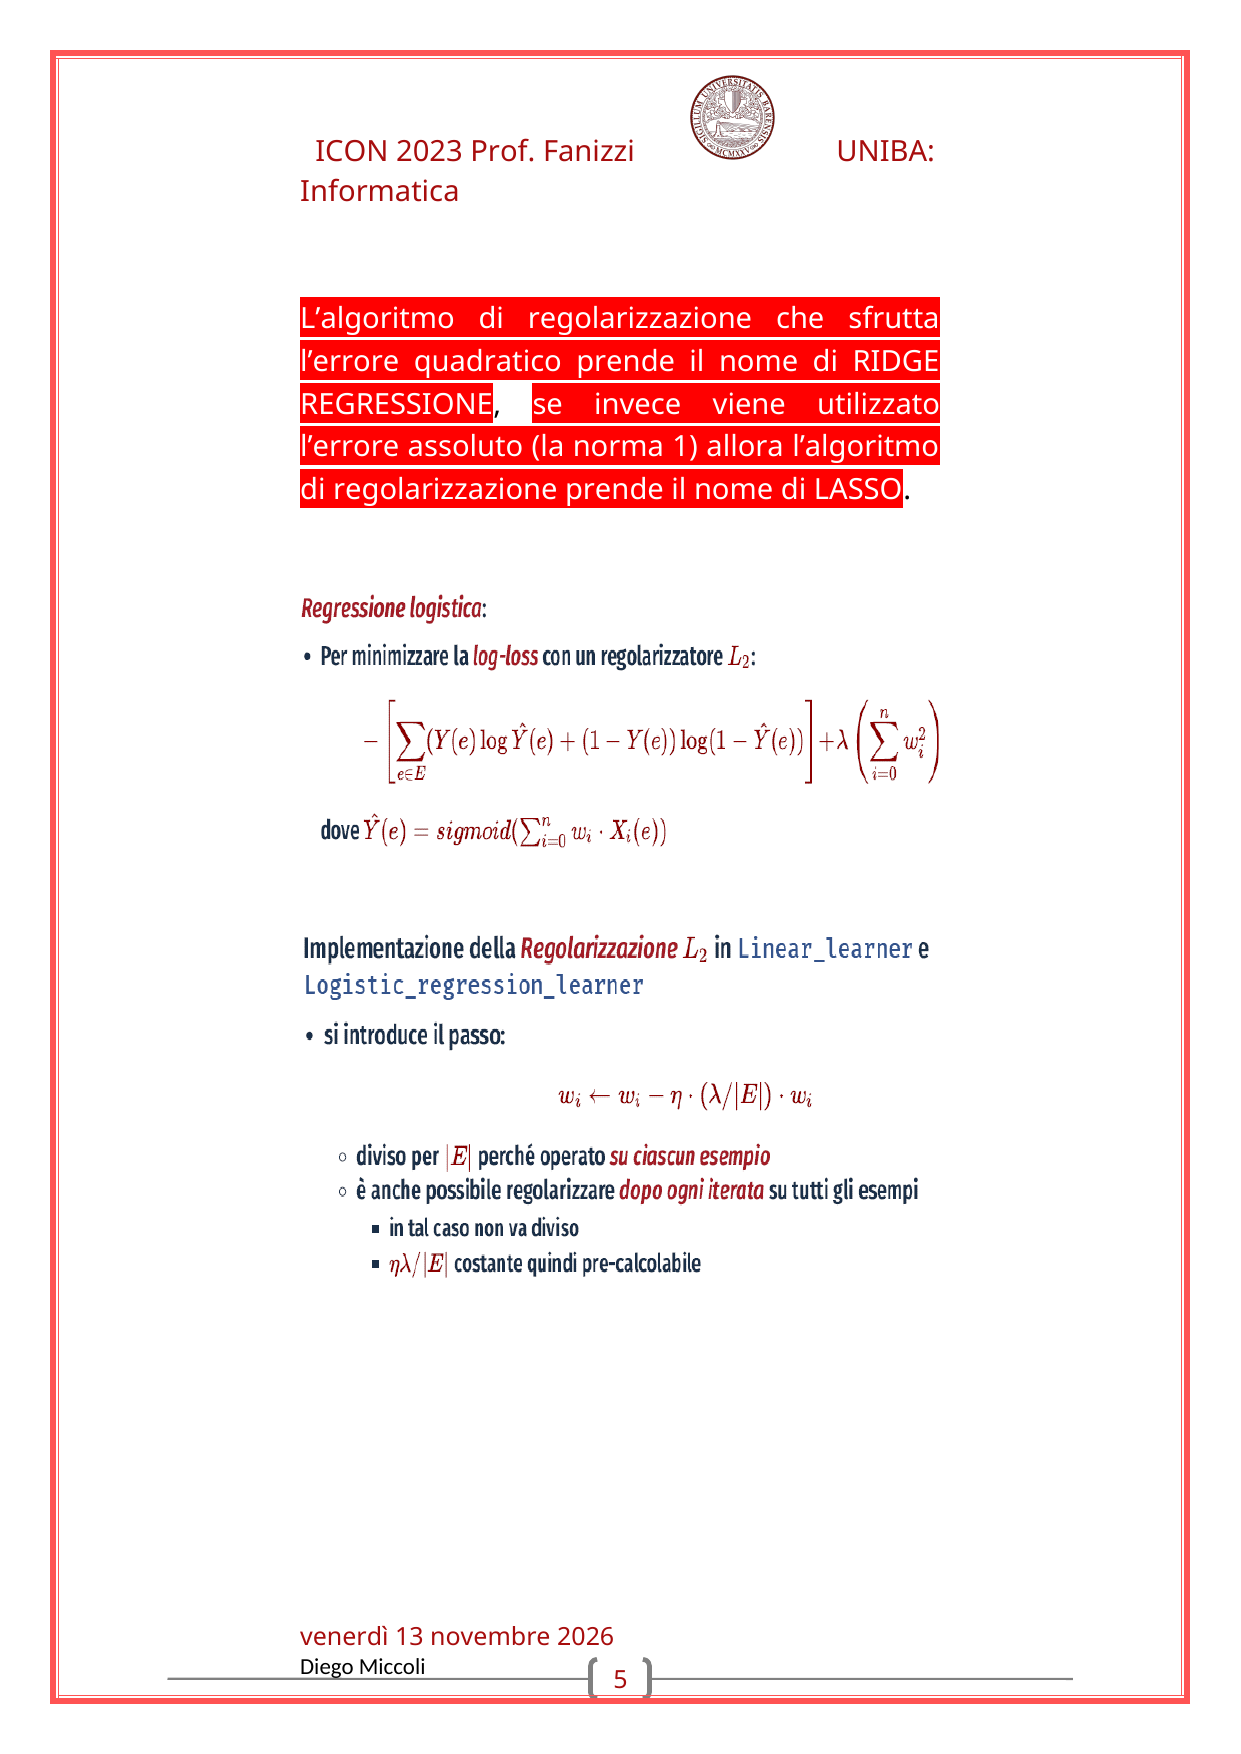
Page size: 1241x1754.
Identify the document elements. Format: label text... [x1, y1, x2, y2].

picture [300, 932, 932, 1280]
text L’algoritmo di regolarizzazione che sfrutta l’errore quadratico prende il nome di RIDGE REGRESSIONE, se invece viene utilizzato l’errore assoluto (la norma 1) allora l’algoritmo di regolarizzazione prende il nome di LASSO. [300, 465, 940, 508]
picture [300, 587, 939, 854]
picture [687, 73, 777, 162]
text L’algoritmo di regolarizzazione che sfrutta l’errore quadratico prende il nome di RIDGE REGRESSIONE, se invece viene utilizzato l’errore assoluto (la norma 1) allora l’algoritmo di regolarizzazione prende il nome di LASSO. [300, 380, 940, 426]
